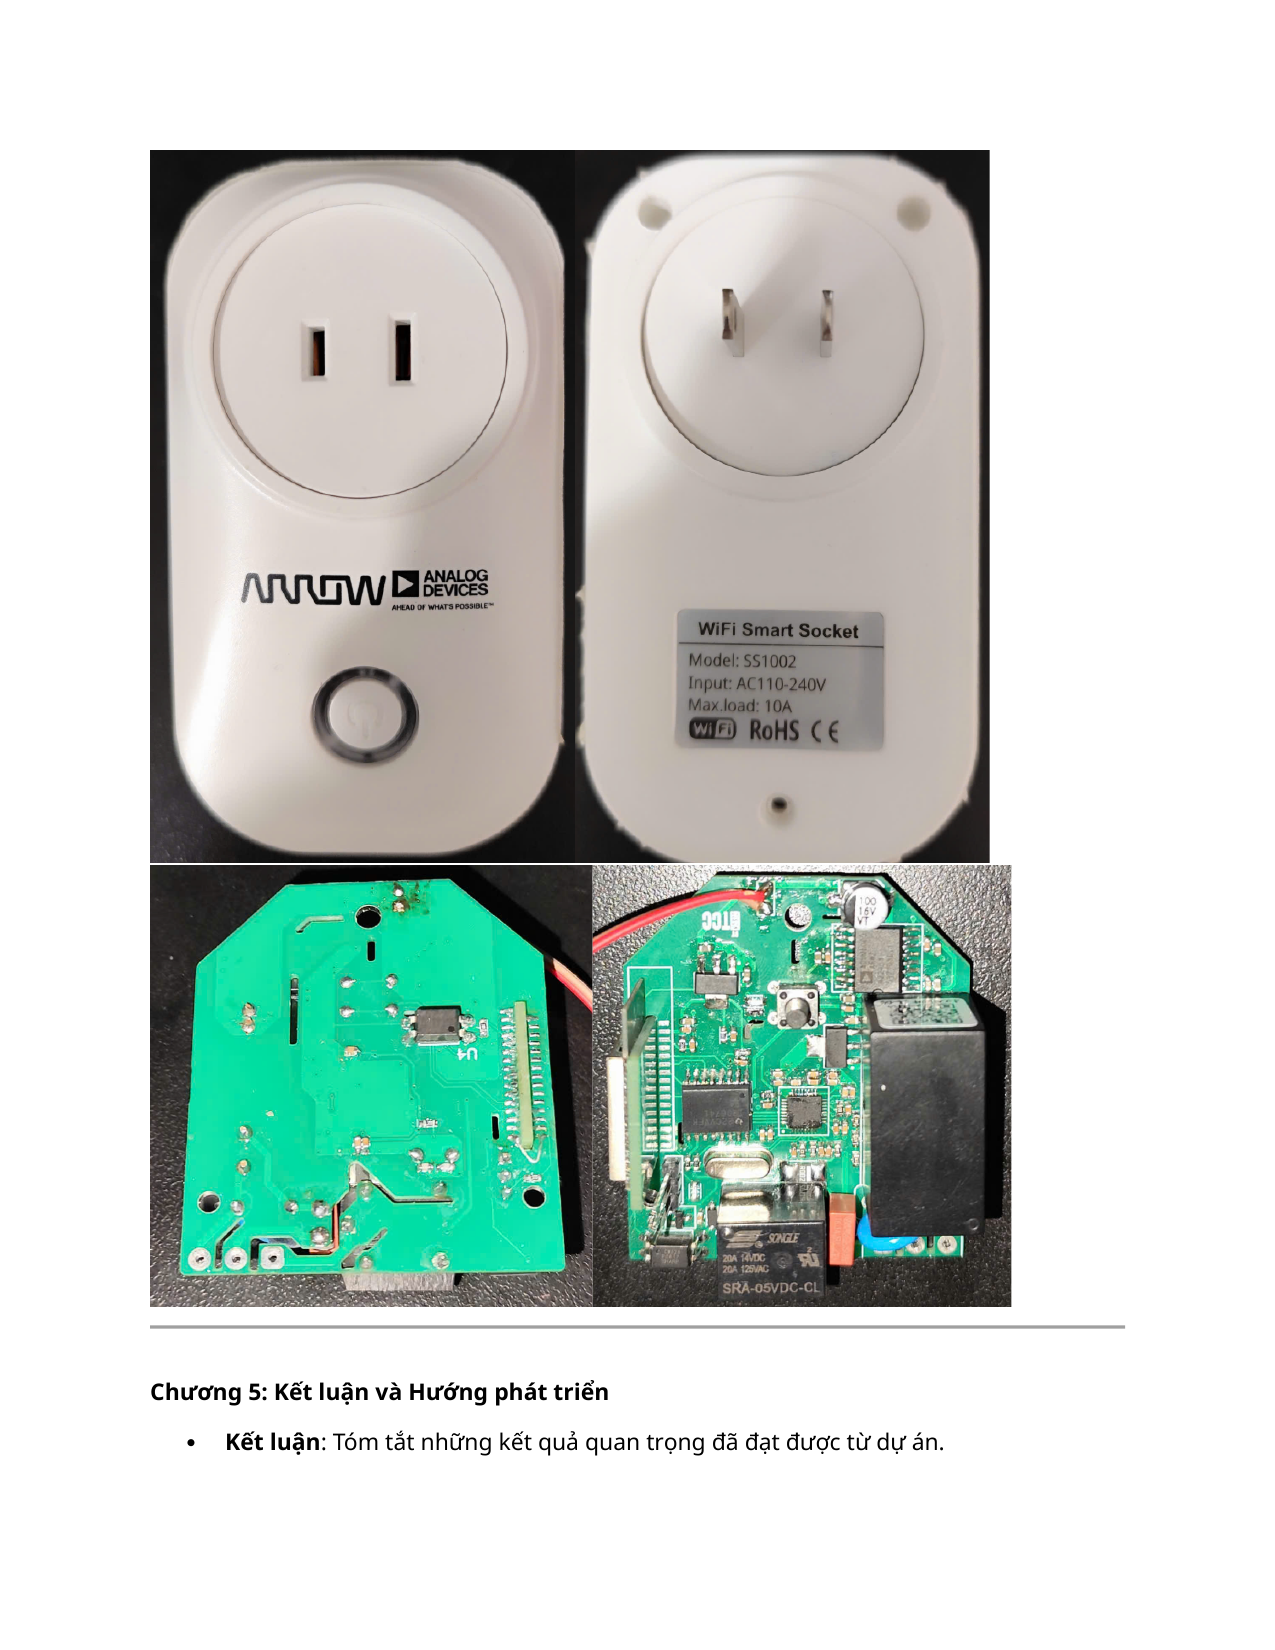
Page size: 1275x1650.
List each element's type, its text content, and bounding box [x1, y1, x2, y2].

list Kết luận: Tóm tắt những kết quả quan trọng đã đạt được từ dự án. [187, 1426, 1125, 1457]
picture [150, 865, 1012, 1307]
picture [150, 150, 990, 863]
text Chương 5: Kết luận và Hướng phát triển [150, 1376, 1125, 1407]
